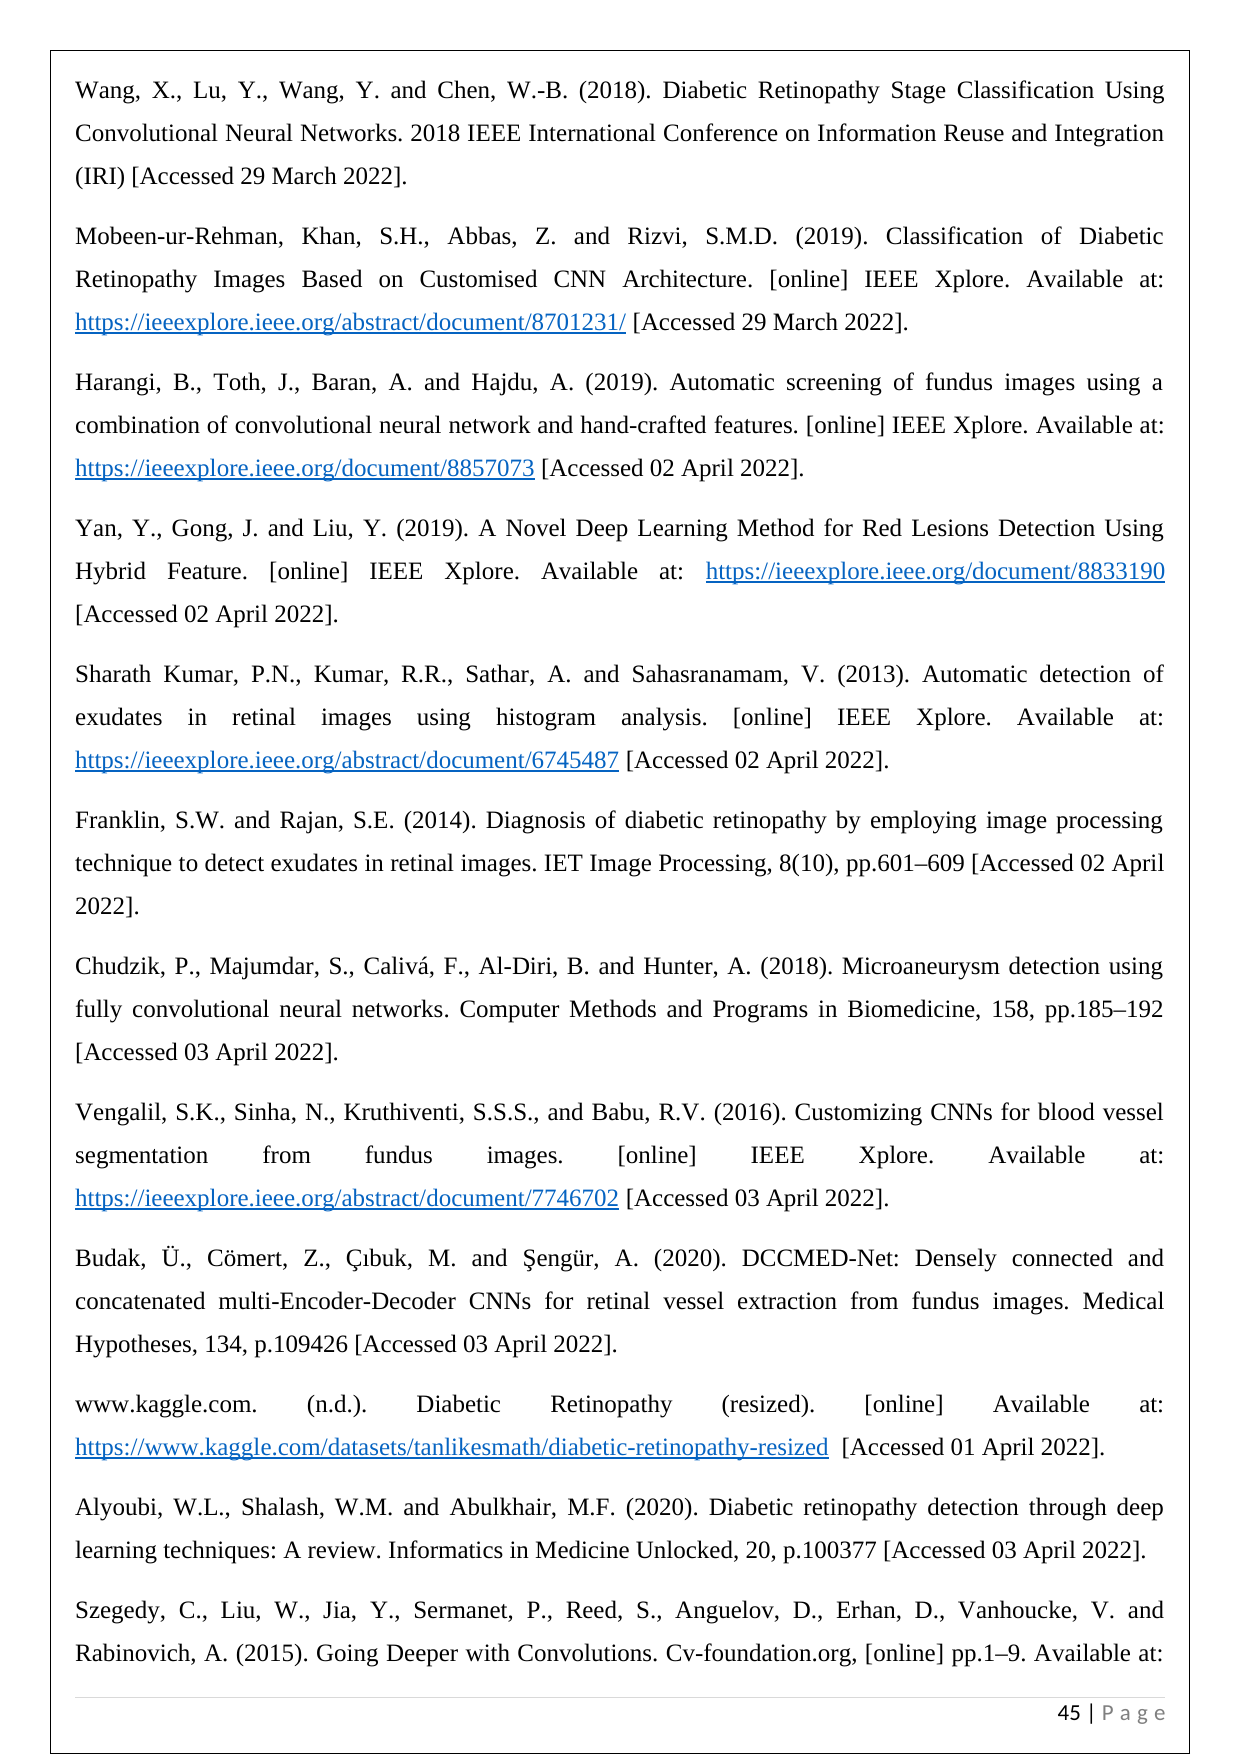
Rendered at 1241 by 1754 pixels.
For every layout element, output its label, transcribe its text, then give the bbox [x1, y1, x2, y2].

text Franklin, S.W. and Rajan, S.E. (2014). Diagnosis of diabetic retinopathy by employing image processing technique to detect exudates in retinal images. IET Image Processing, 8(10), pp.601–609 [Accessed 02 April 2022]. [75, 805, 1165, 920]
text Yan, Y., Gong, J. and Liu, Y. (2019). A Novel Deep Learning Method for Red Lesions Detection Using Hybrid Feature. [online] IEEE Xplore. Available at: https://ieeexplore.ieee.org/document/8833190 [Accessed 02 April 2022]. [75, 513, 1165, 628]
text www.kaggle.com. (n.d.). Diabetic Retinopathy (resized). [online] Available at: https://www.kaggle.com/datasets/tanlikesmath/diabetic-retinopathy-resized [Accessed 01 April 2022]. [75, 1389, 1165, 1461]
text Sharath Kumar, P.N., Kumar, R.R., Sathar, A. and Sahasranamam, V. (2013). Automatic detection of exudates in retinal images using histogram analysis. [online] IEEE Xplore. Available at: https://ieeexplore.ieee.org/abstract/document/6745487 [Accessed 02 April 2022]. [75, 659, 1165, 774]
text Budak, Ü., Cömert, Z., Çıbuk, M. and Şengür, A. (2020). DCCMED-Net: Densely connected and concatenated multi-Encoder-Decoder CNNs for retinal vessel extraction from fundus images. Medical Hypotheses, 134, p.109426 [Accessed 03 April 2022]. [75, 1243, 1165, 1358]
text Harangi, B., Toth, J., Baran, A. and Hajdu, A. (2019). Automatic screening of fundus images using a combination of convolutional neural network and hand-crafted features. [online] IEEE Xplore. Available at: https://ieeexplore.ieee.org/document/8857073 [Accessed 02 April 2022]. [75, 367, 1165, 482]
text Vengalil, S.K., Sinha, N., Kruthiventi, S.S.S., and Babu, R.V. (2016). Customizing CNNs for blood vessel segmentation from fundus images. [online] IEEE Xplore. Available at: https://ieeexplore.ieee.org/abstract/document/7746702 [Accessed 03 April 2022]. [75, 1097, 1165, 1212]
text Wang, X., Lu, Y., Wang, Y. and Chen, W.-B. (2018). Diabetic Retinopathy Stage Classification Using Convolutional Neural Networks. 2018 IEEE International Conference on Information Reuse and Integration (IRI) [Accessed 29 March 2022]. [75, 75, 1165, 190]
text Chudzik, P., Majumdar, S., Calivá, F., Al-Diri, B. and Hunter, A. (2018). Microaneurysm detection using fully convolutional neural networks. Computer Methods and Programs in Biomedicine, 158, pp.185–192 [Accessed 03 April 2022]. [75, 951, 1165, 1066]
text Mobeen-ur-Rehman, Khan, S.H., Abbas, Z. and Rizvi, S.M.D. (2019). Classification of Diabetic Retinopathy Images Based on Customised CNN Architecture. [online] IEEE Xplore. Available at: https://ieeexplore.ieee.org/abstract/document/8701231/ [Accessed 29 March 2022]. [75, 221, 1165, 336]
text Alyoubi, W.L., Shalash, W.M. and Abulkhair, M.F. (2020). Diabetic retinopathy detection through deep learning techniques: A review. Informatics in Medicine Unlocked, 20, p.100377 [Accessed 03 April 2022]. [75, 1492, 1165, 1564]
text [75, 1595, 1165, 1667]
